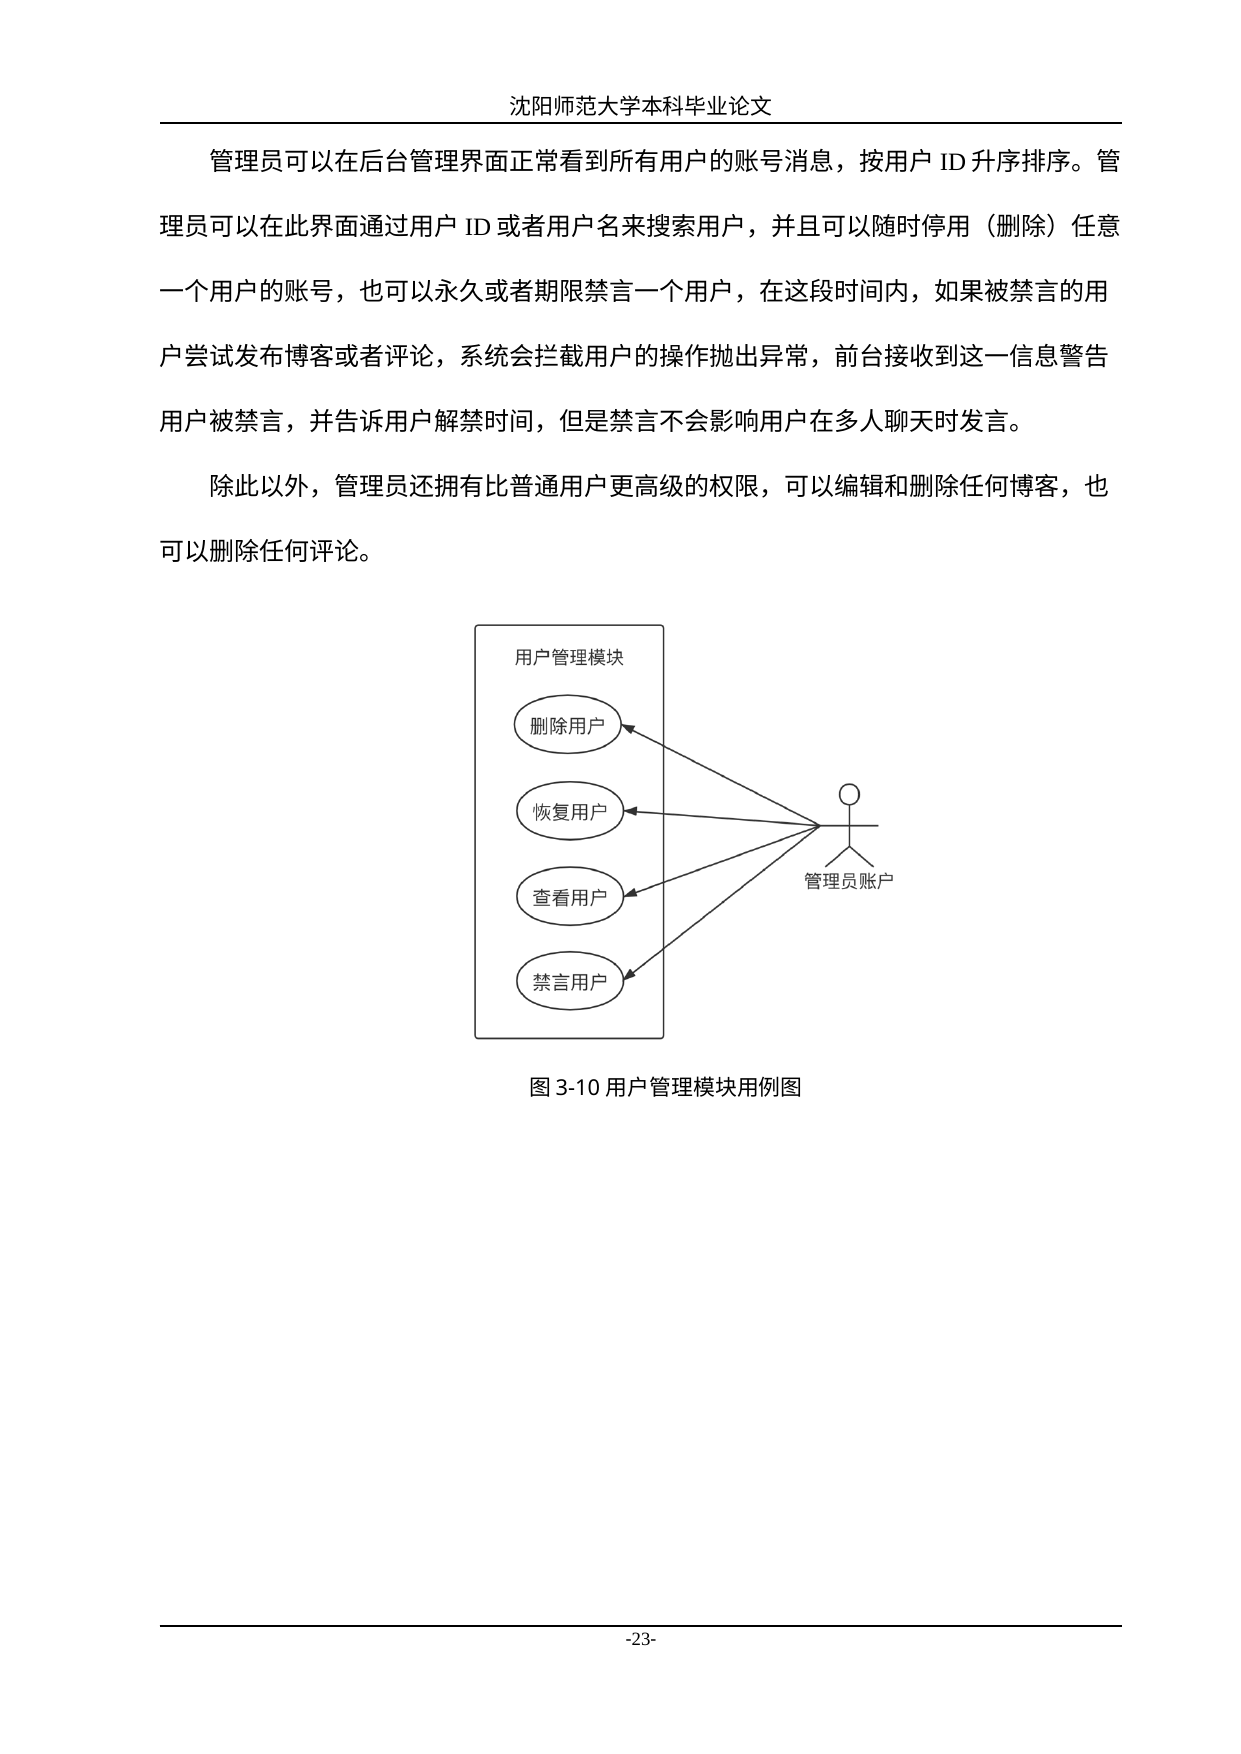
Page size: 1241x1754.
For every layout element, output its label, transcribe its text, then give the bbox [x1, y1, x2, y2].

text 管理员可以在后台管理界面正常看到所有用户的账号消息，按用户ID升序排序。管理员可以在此界面通过用户ID或者用户名来搜索用户，并且可以随时停用（删除）任意一个用户的账号，也可以永久或者期限禁言一个用户，在这段时间内，如果被禁言的用户尝试发布博客或者评论，系统会拦截用户的操作抛出异常，前台接收到这一信息警告用户被禁言，并告诉用户解禁时间，但是禁言不会影响用户在多人聊天时发言。 [159, 127, 1122, 452]
text 除此以外，管理员还拥有比普通用户更高级的权限，可以编辑和删除任何博客，也可以删除任何评论。 [159, 452, 1122, 582]
picture [454, 604, 899, 1059]
